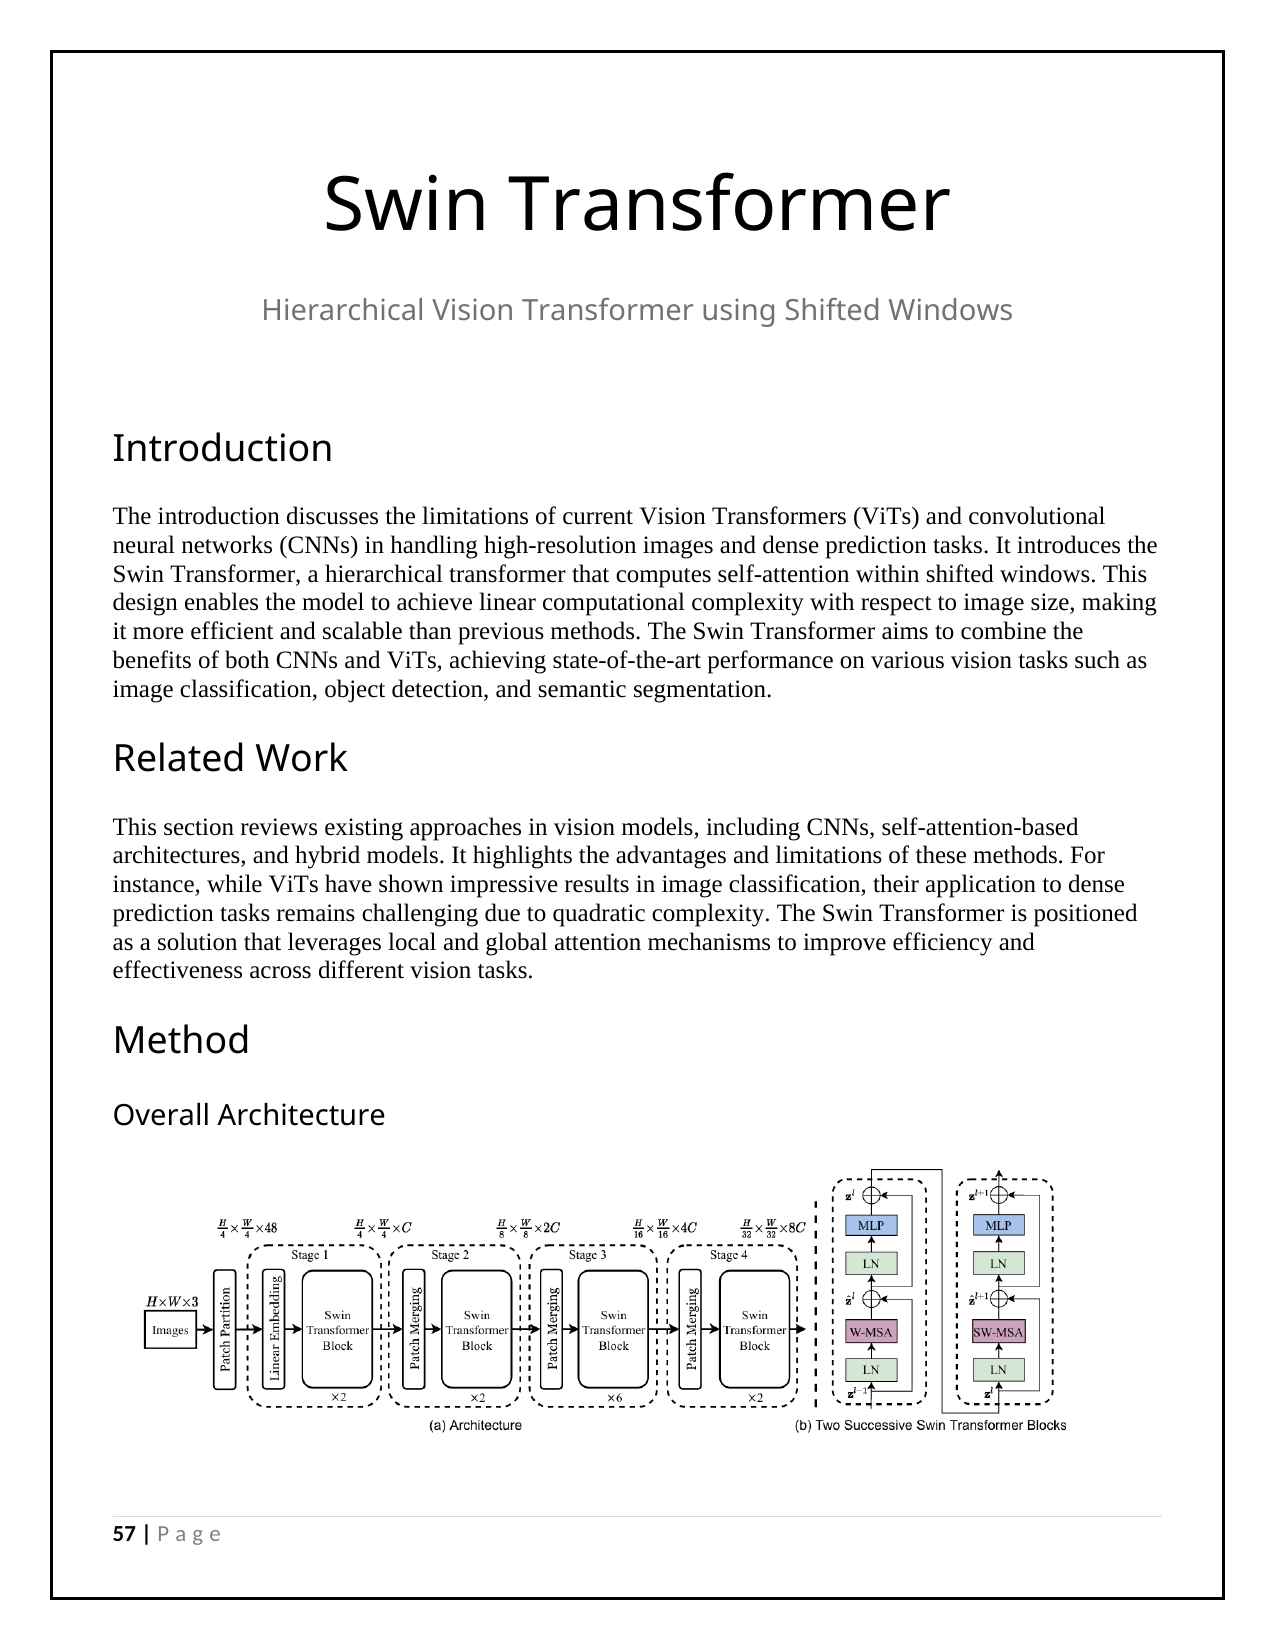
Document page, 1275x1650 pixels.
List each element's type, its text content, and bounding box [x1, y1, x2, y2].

text This section reviews existing approaches in vision models, including CNNs, self-attention-based architectures, and hybrid models. It highlights the advantages and limitations of these methods. For instance, while ViTs have shown impressive results in image classification, their application to dense prediction tasks remains challenging due to quadratic complexity. The Swin Transformer is positioned as a solution that leverages local and global attention mechanisms to improve efficiency and effectiveness across different vision tasks. [112, 812, 1162, 984]
picture [112, 1151, 1088, 1440]
text Swin Transformer [112, 150, 1162, 252]
text The introduction discusses the limitations of current Vision Transformers (ViTs) and convolutional neural networks (CNNs) in handling high-resolution images and dense prediction tasks. It introduces the Swin Transformer, a hierarchical transformer that computes self-attention within shifted windows. This design enables the model to achieve linear computational complexity with respect to image size, making it more efficient and scalable than previous methods. The Swin Transformer aims to combine the benefits of both CNNs and ViTs, achieving state-of-the-art performance on various vision tasks such as image classification, object detection, and semantic segmentation. [112, 501, 1162, 702]
text Related Work [112, 732, 1162, 783]
text Introduction [112, 421, 1162, 472]
text Hierarchical Vision Transformer using Shifted Windows [112, 289, 1162, 329]
text Overall Architecture [112, 1094, 1162, 1133]
text Method [112, 1013, 1162, 1064]
